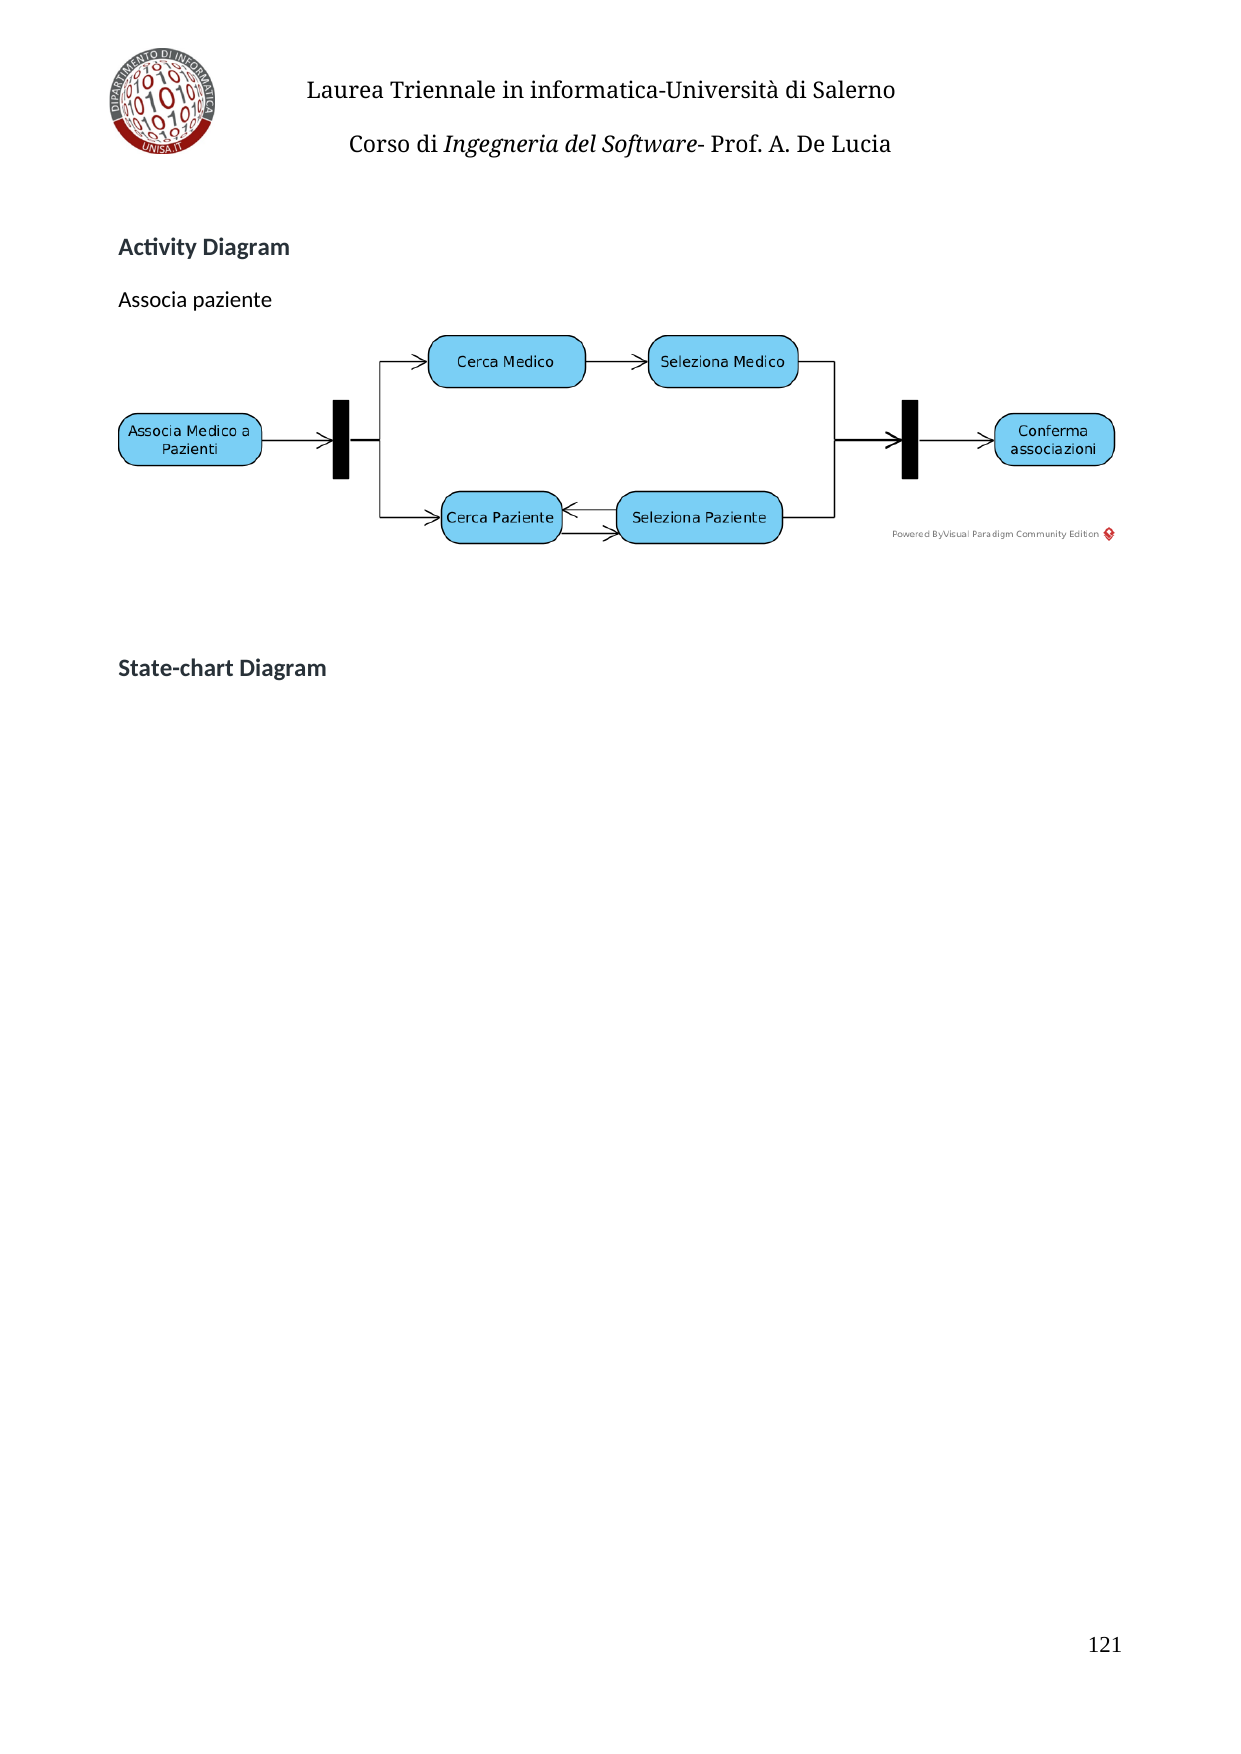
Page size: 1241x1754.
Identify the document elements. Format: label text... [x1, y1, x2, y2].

text Activity Diagram [118, 231, 1122, 262]
text Associa paziente [118, 285, 1122, 313]
picture [109, 48, 215, 154]
picture [118, 335, 1119, 548]
text State-chart Diagram [118, 652, 1122, 682]
